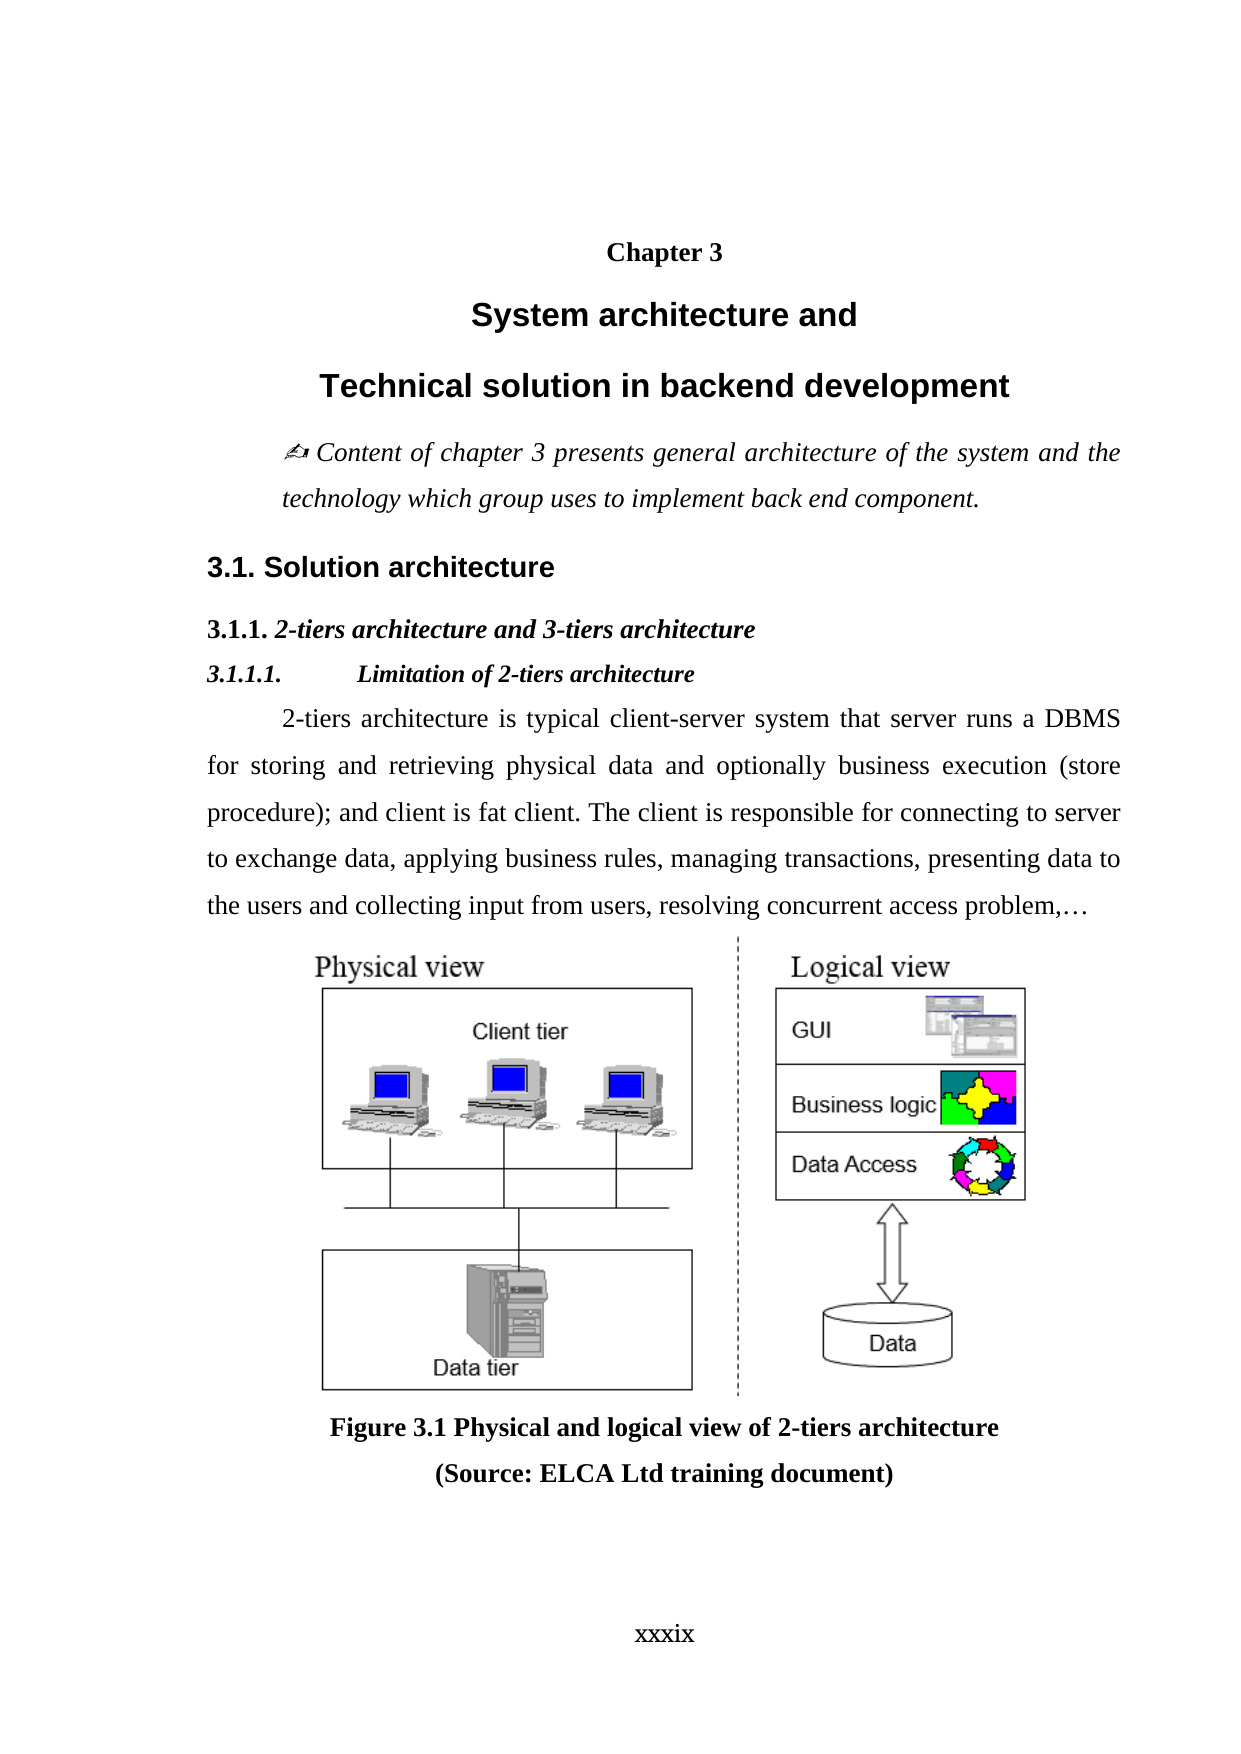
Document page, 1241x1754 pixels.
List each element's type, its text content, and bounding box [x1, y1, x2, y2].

text System architecture and [207, 296, 1122, 334]
picture [295, 936, 1034, 1396]
text Technical solution in backend development [207, 366, 1122, 404]
subtitle 3.1. Solution architecture [207, 550, 1122, 583]
text 3.1.1. 2-tiers architecture and 3-tiers architecture [207, 613, 1122, 644]
text Figure 3.1 Physical and logical view of 2-tiers architecture [207, 1411, 1122, 1442]
text Content of chapter 3 presents general architecture of the system and the technology which group uses to implement back end component. [282, 436, 1122, 514]
text 2-tiers architecture is typical client-server system that server runs a DBMS for storing and retrieving physical data and optionally business execution (store procedure); and client is fat client. The client is responsible for connecting to server to exchange data, applying business rules, managing transactions, presenting data to the users and collecting input from users, resolving concurrent access problem,… [207, 703, 1122, 920]
text 3.1.1.1. Limitation of 2-tiers architecture [207, 659, 1122, 688]
subtitle Chapter 3 [207, 236, 1122, 267]
text (Source: ELCA Ltd training document) [207, 1457, 1122, 1488]
